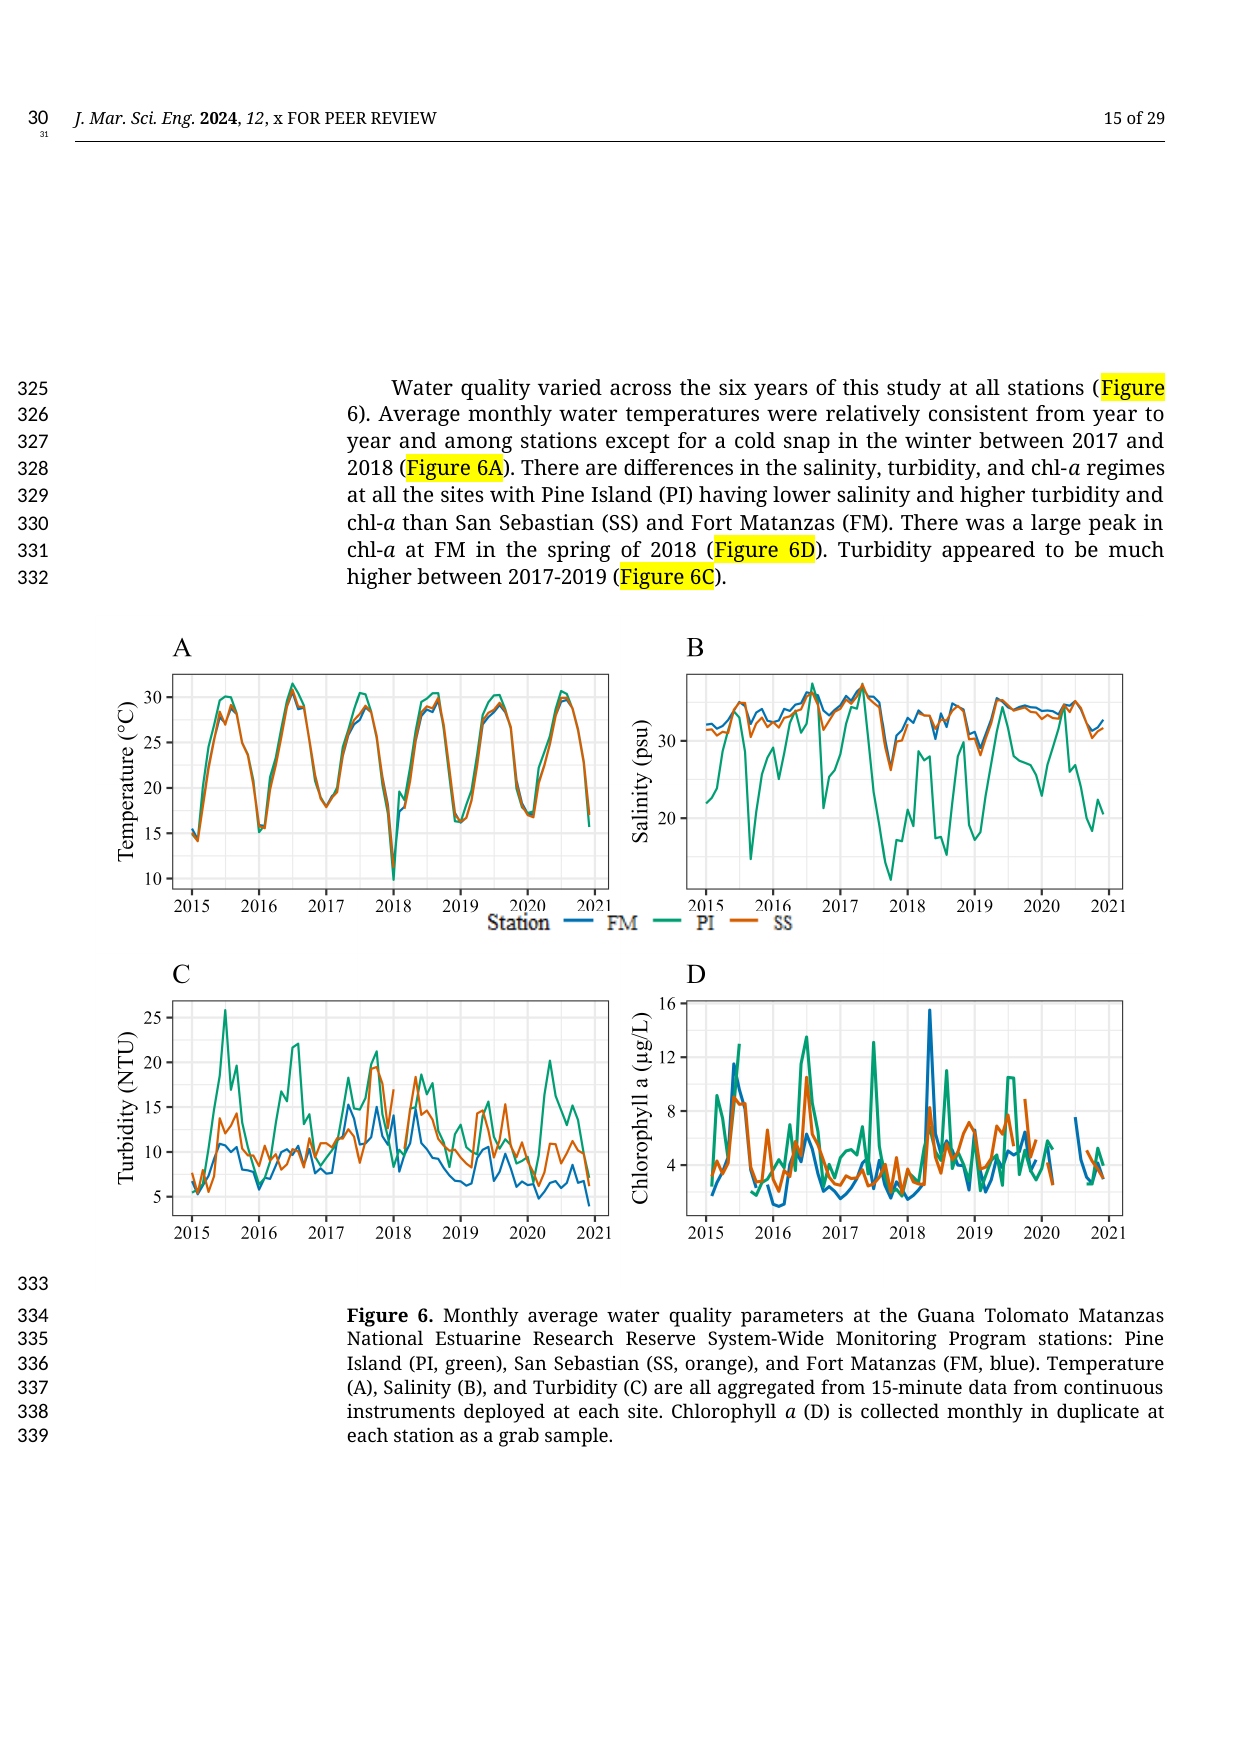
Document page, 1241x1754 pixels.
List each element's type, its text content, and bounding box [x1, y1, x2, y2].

text Figure 6. Monthly average water quality parameters at the Guana Tolomato Matanzas National Estuarine Research Reserve System-Wide Monitoring Program stations: Pine Island (PI, green), San Sebastian (SS, orange), and Fort Matanzas (FM, blue). Temperature (A), Salinity (B), and Turbidity (C) are all aggregated from 15-minute data from continuous instruments deployed at each site. Chlorophyll a (D) is collected monthly in duplicate at each station as a grab sample. [347, 1303, 1165, 1448]
picture [95, 615, 1146, 1291]
text Water quality varied across the six years of this study at all stations (Figure 6). Average monthly water temperatures were relatively consistent from year to year and among stations except for a cold snap in the winter between 2017 and 2018 (Figure 6A). There are differences in the salinity, turbidity, and chl-a regimes at all the sites with Pine Island (PI) having lower salinity and higher turbidity and chl-a than San Sebastian (SS) and Fort Matanzas (FM). There was a large peak in chl-a at FM in the spring of 2018 (Figure 6D). Turbidity appeared to be much higher between 2017-2019 (Figure 6C). [347, 374, 1165, 590]
